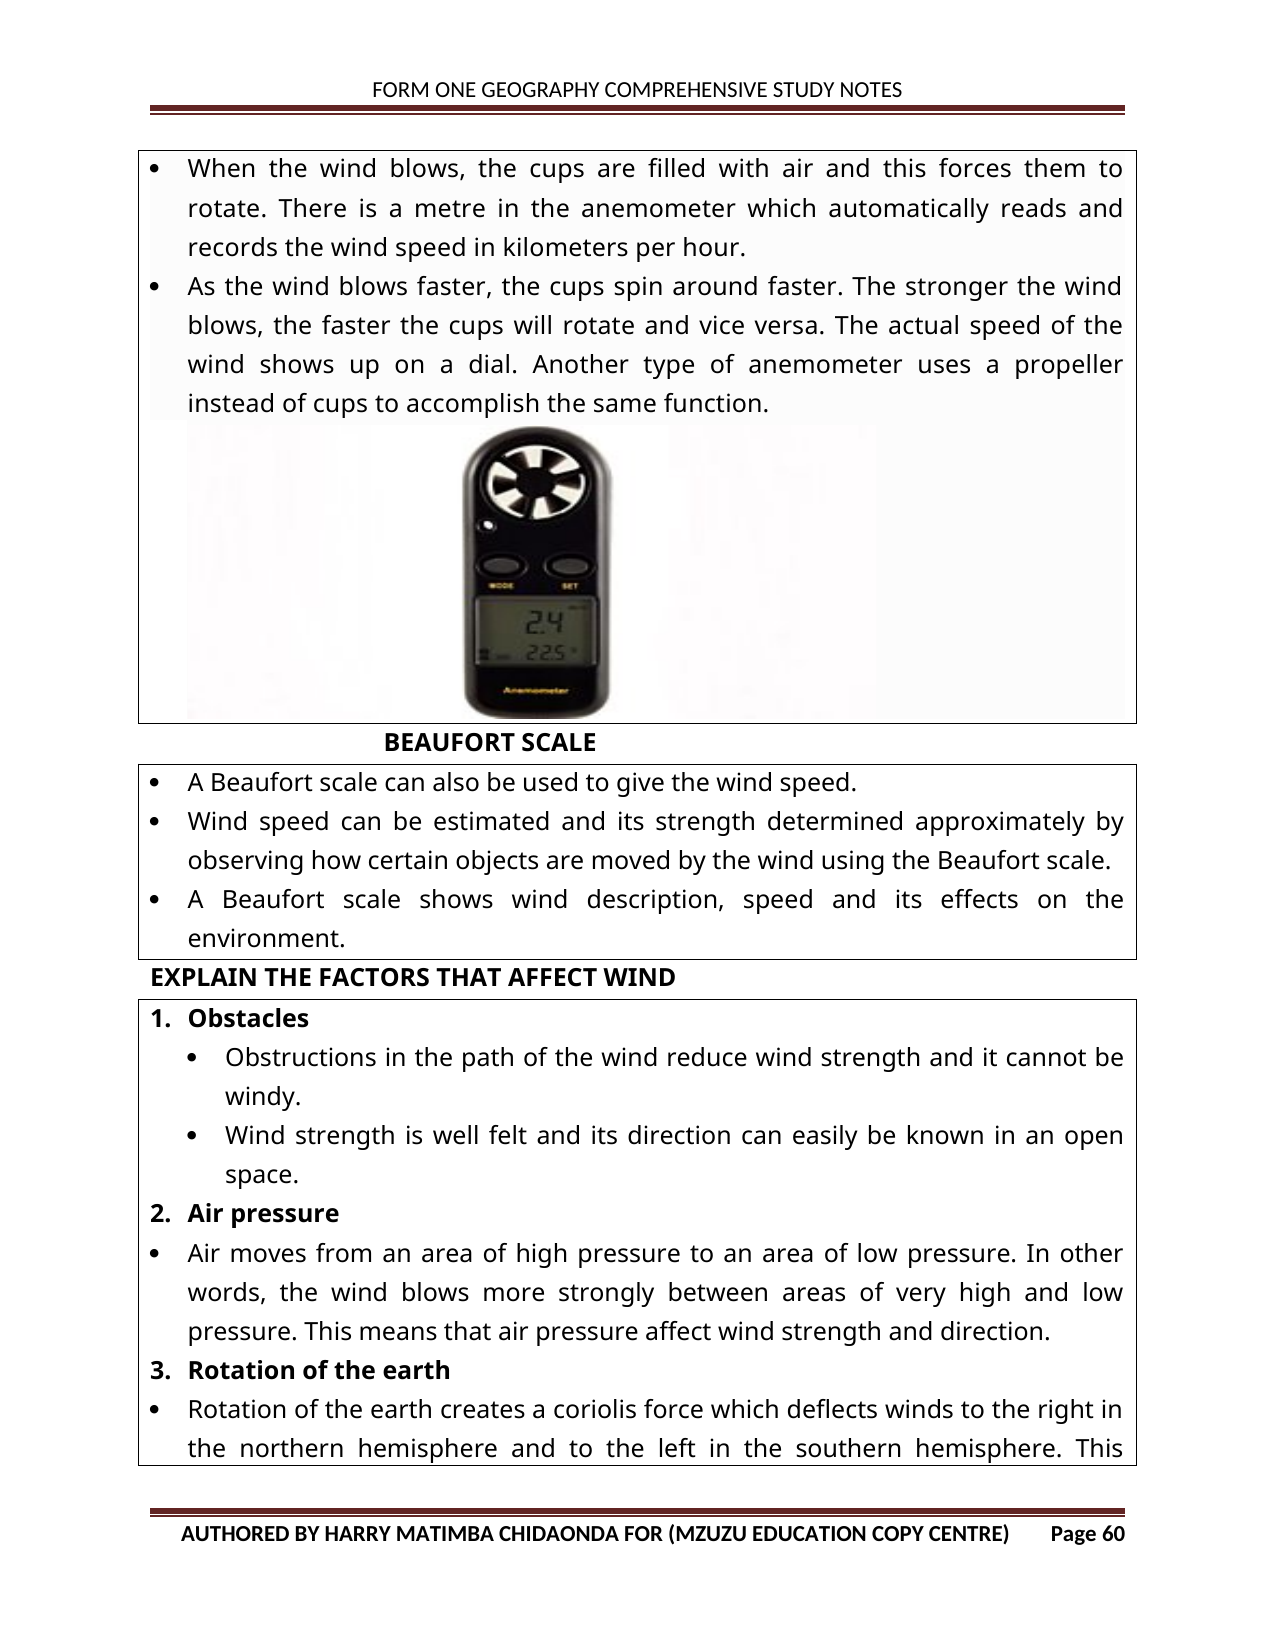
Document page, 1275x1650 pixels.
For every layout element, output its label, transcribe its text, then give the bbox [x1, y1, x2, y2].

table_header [139, 151, 1136, 723]
text BEAUFORT SCALE [150, 724, 1125, 758]
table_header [139, 1000, 1136, 1465]
text EXPLAIN THE FACTORS THAT AFFECT WIND [150, 960, 1125, 994]
table_header A Beaufort scale can also be used to give the wind speed. Wind speed can be estimated and its strength determined approximately by observing how certain objects are moved by the wind using the Beaufort scale. A Beaufort scale shows wind description, speed and its effects on the environment. [139, 765, 1136, 959]
picture [187, 425, 877, 719]
